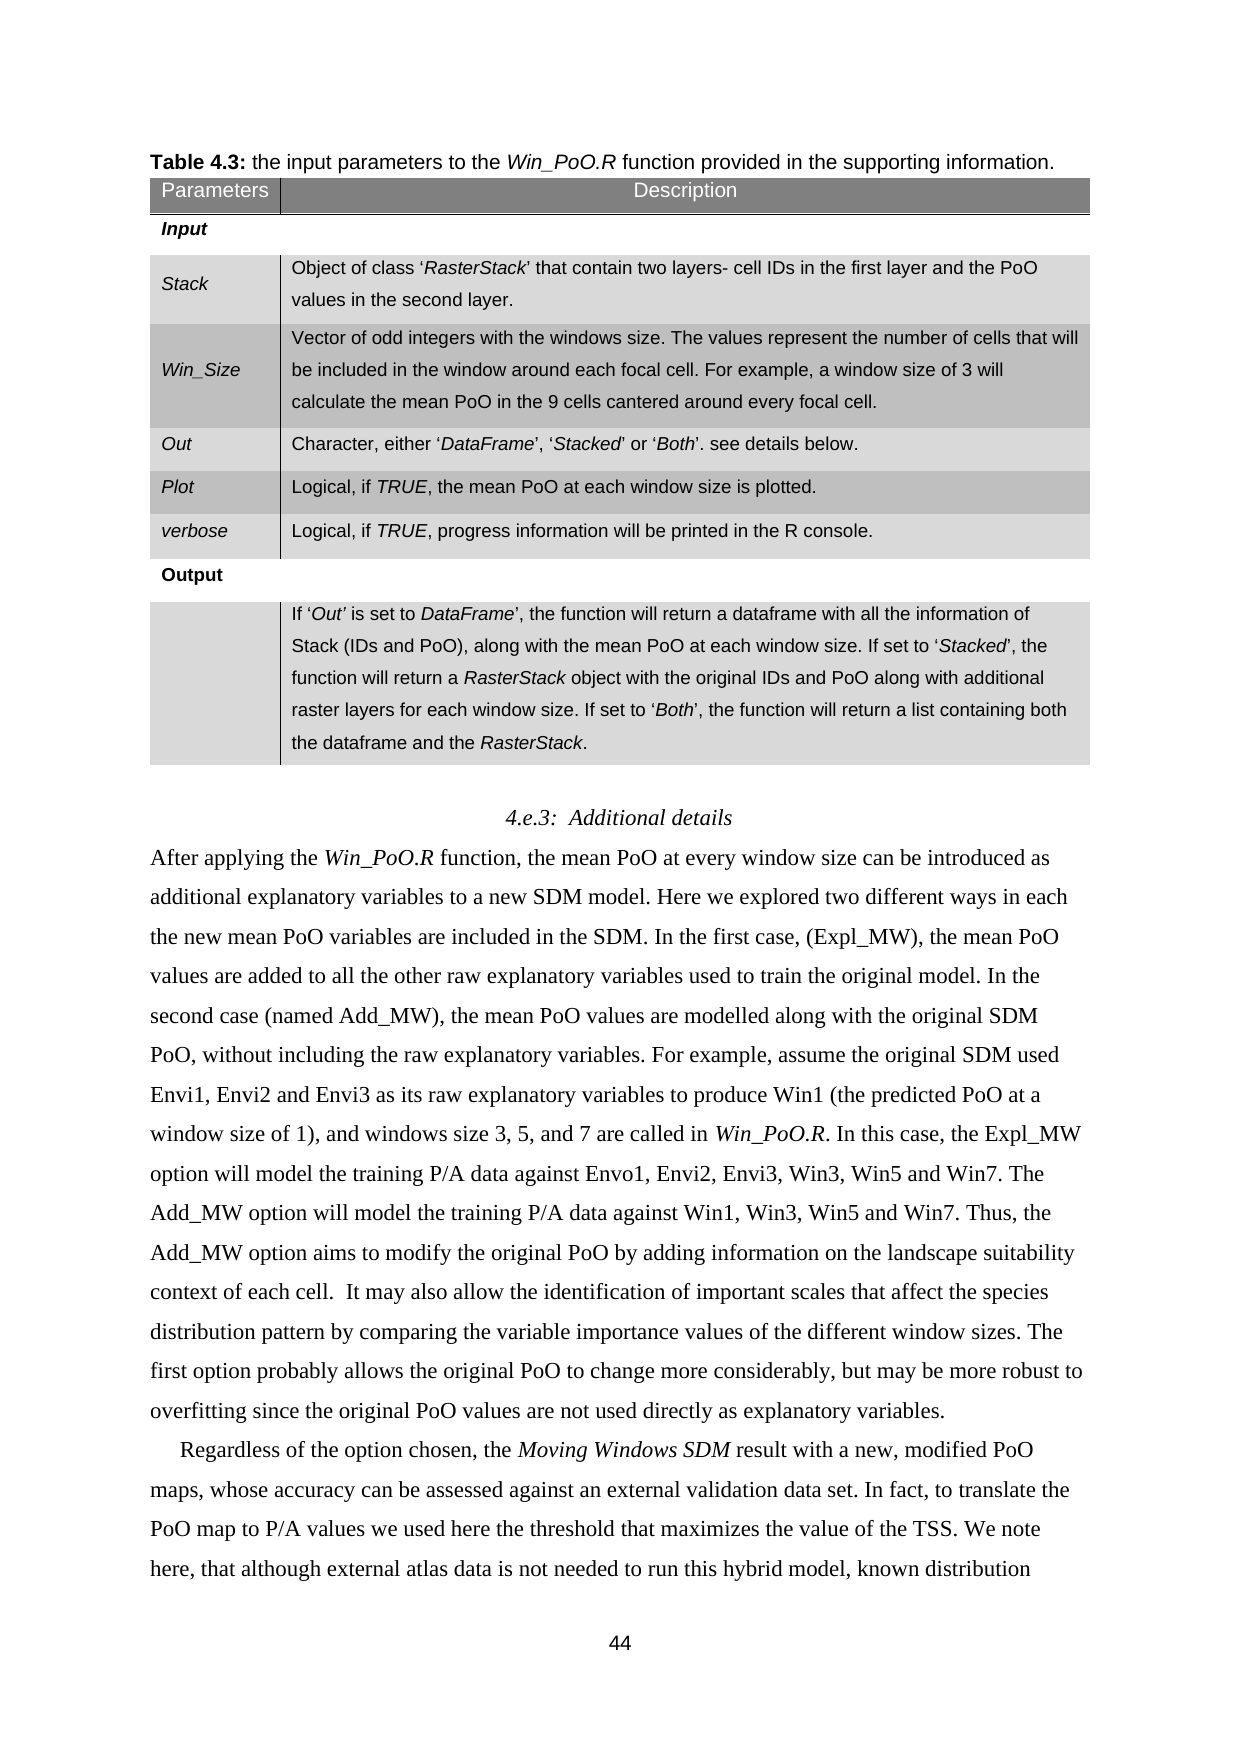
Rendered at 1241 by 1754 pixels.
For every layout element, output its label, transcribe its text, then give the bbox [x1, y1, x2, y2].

table_header Parameters [150, 178, 280, 213]
table_cell Logical, if TRUE, progress information will be printed in the R console. [281, 514, 1090, 559]
table_cell Object of class ‘RasterStack’ that contain two layers- cell IDs in the first layer and the PoO values in the second layer. [281, 255, 1090, 324]
table_cell Logical, if TRUE, the mean PoO at each window size is plotted. [281, 471, 1090, 514]
table_header Description [281, 178, 1090, 213]
table_cell Stack [150, 255, 280, 324]
table_cell verbose [150, 514, 280, 559]
text 4.e.3: Additional details [150, 804, 1090, 831]
table_cell [150, 602, 280, 765]
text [150, 1436, 1090, 1581]
table_cell Win_Size [150, 324, 280, 428]
text Table 4.3: the input parameters to the Win_PoO.R function provided in the supporting information. [150, 150, 1090, 174]
table_cell Character, either ‘DataFrame’, ‘Stacked’ or ‘Both’. see details below. [281, 428, 1090, 471]
table_cell Output [150, 559, 1090, 602]
table_cell If ‘Out’ is set to DataFrame’, the function will return a dataframe with all the information of Stack (IDs and PoO), along with the mean PoO at each window size. If set to ‘Stacked’, the function will return a RasterStack object with the original IDs and PoO along with additional raster layers for each window size. If set to ‘Both’, the function will return a list containing both the dataframe and the RasterStack. [281, 602, 1090, 765]
table_cell Out [150, 428, 280, 471]
table_cell Input [150, 215, 1090, 255]
table_cell Vector of odd integers with the windows size. The values represent the number of cells that will be included in the window around each focal cell. For example, a window size of 3 will calculate the mean PoO in the 9 cells cantered around every focal cell. [281, 324, 1090, 428]
text After applying the Win_PoO.R function, the mean PoO at every window size can be introduced as additional explanatory variables to a new SDM model. Here we explored two different ways in each the new mean PoO variables are included in the SDM. In the first case, (Expl_MW), the mean PoO values are added to all the other raw explanatory variables used to train the original model. In the second case (named Add_MW), the mean PoO values are modelled along with the original SDM PoO, without including the raw explanatory variables. For example, assume the original SDM used Envi1, Envi2 and Envi3 as its raw explanatory variables to produce Win1 (the predicted PoO at a window size of 1), and windows size 3, 5, and 7 are called in Win_PoO.R. In this case, the Expl_MW option will model the training P/A data against Envo1, Envi2, Envi3, Win3, Win5 and Win7. The Add_MW option will model the training P/A data against Win1, Win3, Win5 and Win7. Thus, the Add_MW option aims to modify the original PoO by adding information on the landscape suitability context of each cell. It may also allow the identification of important scales that affect the species distribution pattern by comparing the variable importance values of the different window sizes. The first option probably allows the original PoO to change more considerably, but may be more robust to overfitting since the original PoO values are not used directly as explanatory variables. [150, 844, 1090, 1423]
table_cell Plot [150, 471, 280, 514]
